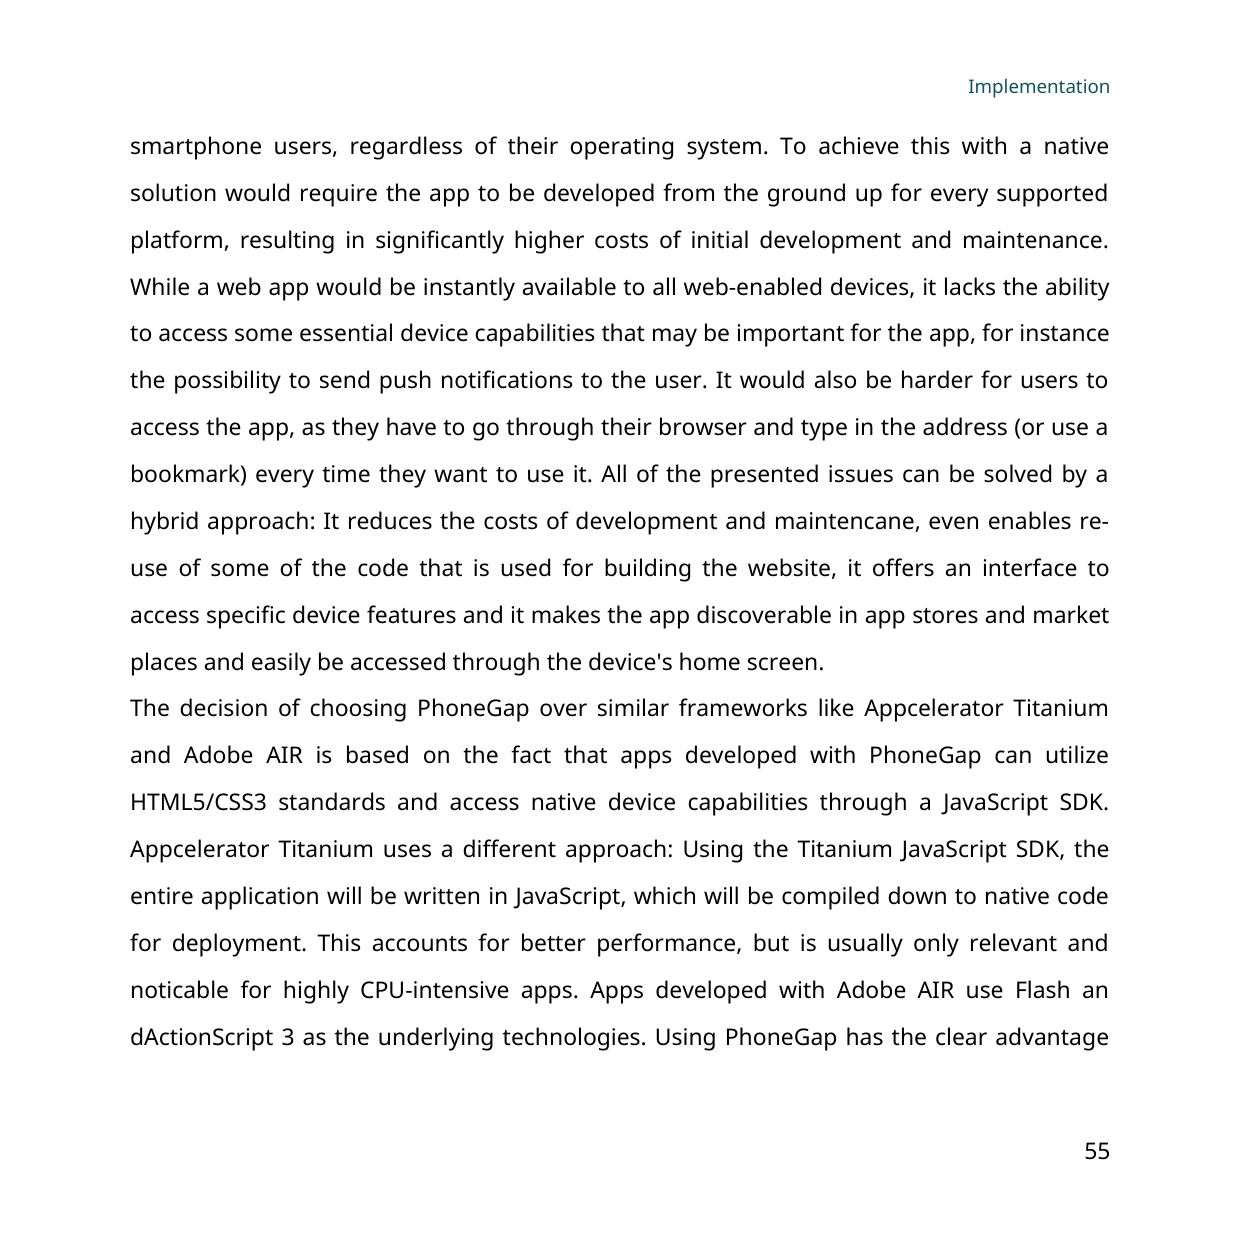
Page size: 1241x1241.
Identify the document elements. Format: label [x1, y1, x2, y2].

text [130, 692, 1110, 1052]
text [130, 130, 1110, 677]
